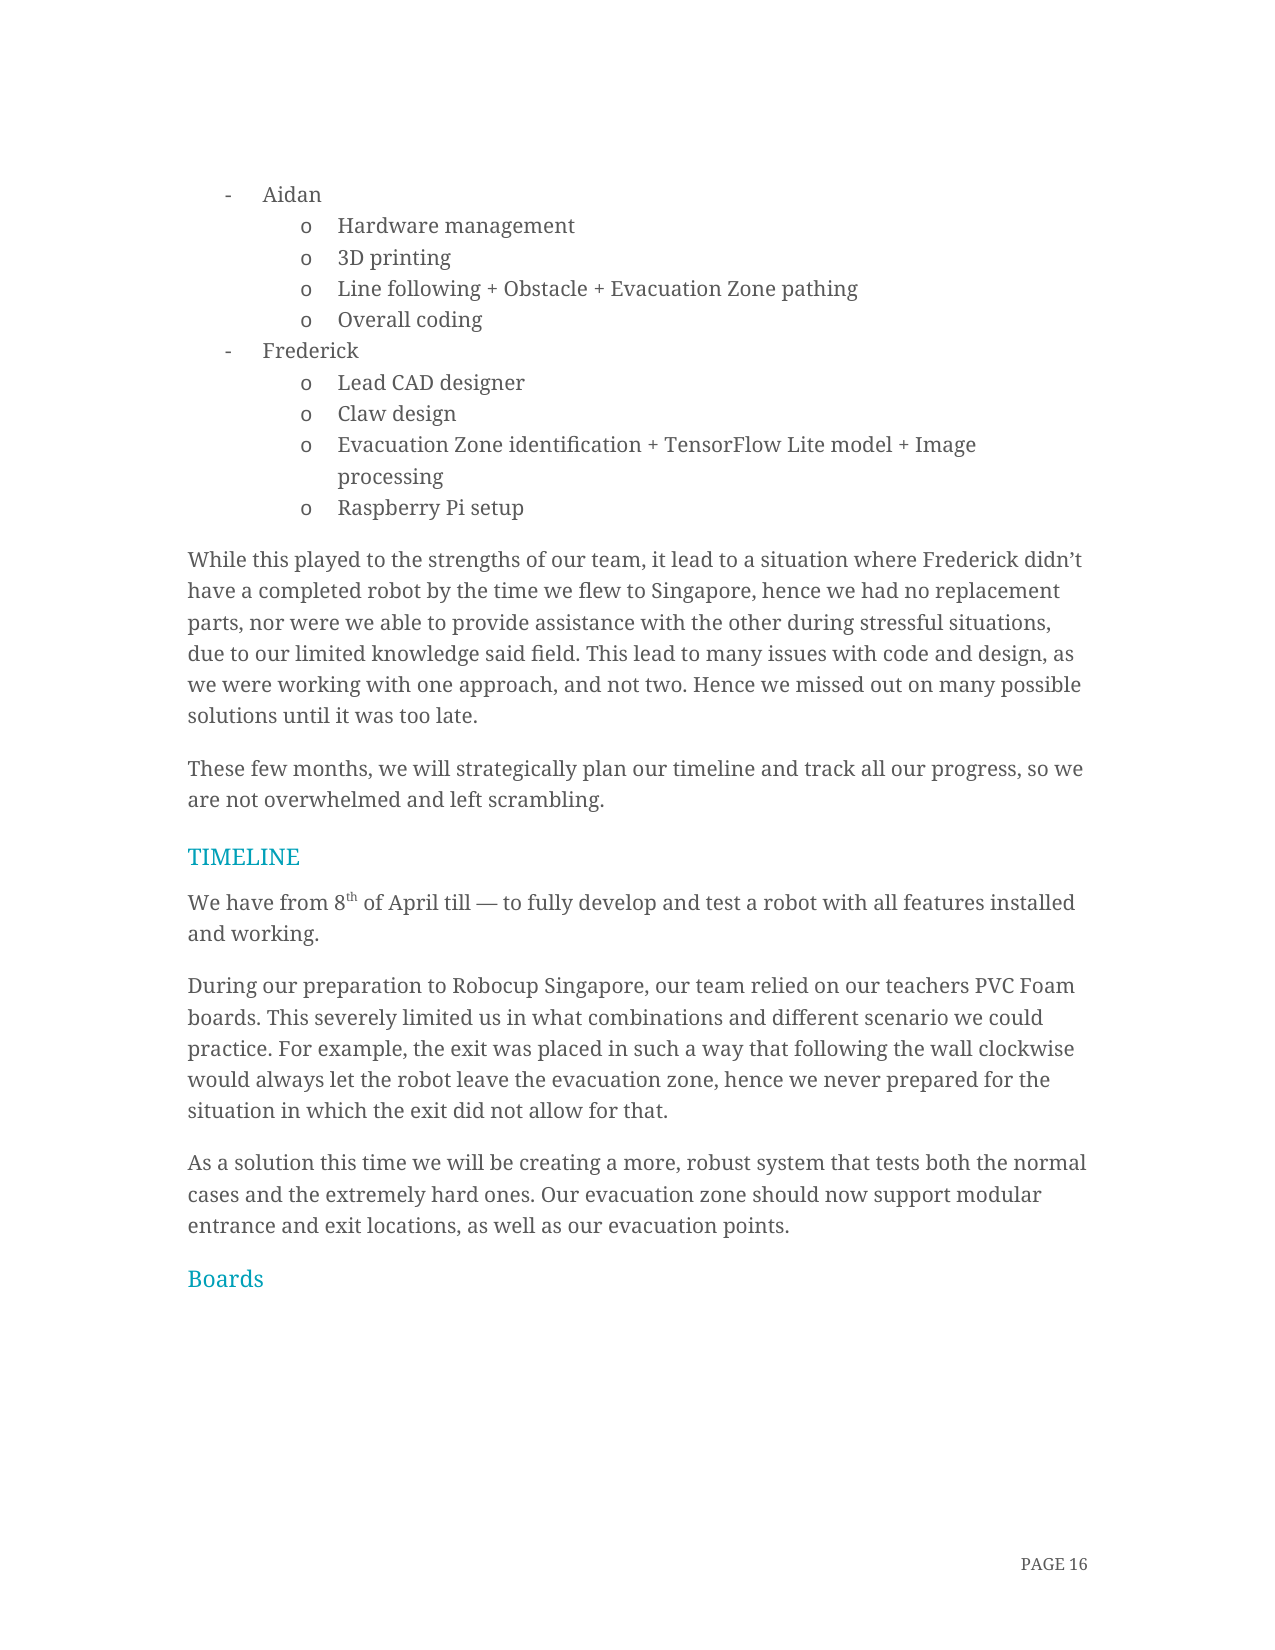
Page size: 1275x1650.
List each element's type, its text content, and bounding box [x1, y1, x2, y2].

list Raspberry Pi setup [300, 493, 1087, 522]
text We have from 8th of April till — to fully develop and test a robot with all features installed and working. [187, 888, 1087, 948]
text During our preparation to Robocup Singapore, our team relied on our teachers PVC Foam boards. This severely limited us in what combinations and different scenario we could practice. For example, the exit was placed in such a way that following the wall clockwise would always let the robot leave the evacuation zone, hence we never prepared for the situation in which the exit did not allow for that. [187, 971, 1087, 1125]
list Claw design [300, 399, 1087, 428]
list 3D printing [300, 243, 1087, 271]
list Hardware management [300, 211, 1087, 240]
text While this played to the strengths of our team, it lead to a situation where Frederick didn’t have a completed robot by the time we flew to Singapore, hence we had no replacement parts, nor were we able to provide assistance with the other during stressful situations, due to our limited knowledge said field. This lead to many issues with code and design, as we were working with one approach, and not two. Hence we missed out on many possible solutions until it was too late. [187, 545, 1087, 730]
list Line following + Obstacle + Evacuation Zone pathing [300, 274, 1087, 302]
list Evacuation Zone identification + TensorFlow Lite model + Image processing [300, 431, 1087, 490]
list Lead CAD designer [300, 368, 1087, 396]
text As a solution this time we will be creating a more, robust system that tests both the normal cases and the extremely hard ones. Our evacuation zone should now support modular entrance and exit locations, as well as our evacuation points. [187, 1148, 1087, 1239]
list Frederick [225, 337, 1087, 365]
list Overall coding [300, 305, 1087, 334]
subtitle Boards [187, 1263, 1087, 1294]
list Aidan [225, 180, 1087, 208]
text These few months, we will strategically plan our timeline and track all our progress, so we are not overwhelmed and left scrambling. [187, 754, 1087, 813]
subtitle Timeline [187, 841, 1087, 872]
